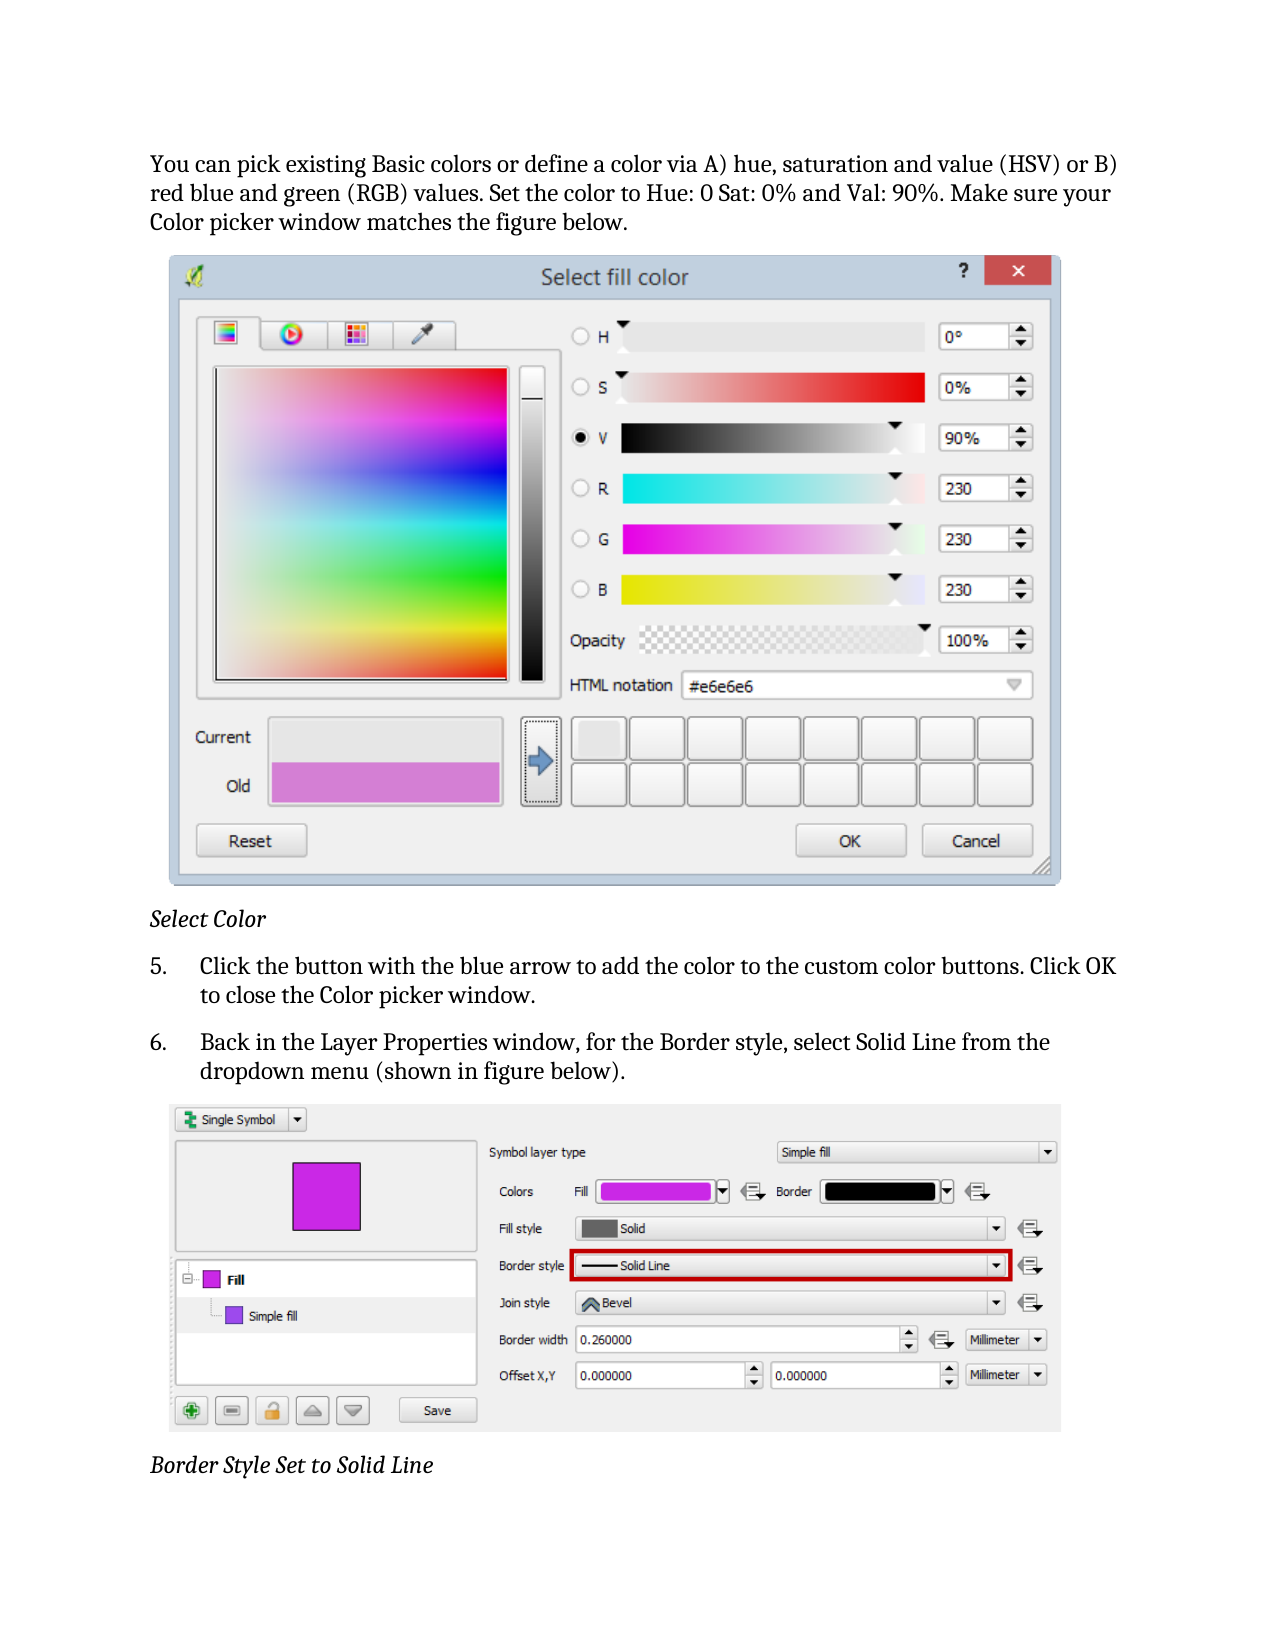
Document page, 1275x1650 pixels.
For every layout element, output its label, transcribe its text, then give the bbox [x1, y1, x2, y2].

text You can pick existing Basic colors or define a color via A) hue, saturation and value (HSV) or B) red blue and green (RGB) values. Set the color to Hue: 0 Sat: 0% and Val: 90%. Make sure your Color picker window matches the figure below. [150, 150, 1125, 236]
picture [168, 255, 1062, 886]
list Back in the Layer Properties window, for the Border style, select Solid Line from the dropdown menu (shown in figure below). [150, 1028, 1125, 1086]
picture [168, 1104, 1062, 1432]
text Border Style Set to Solid Line [150, 1451, 1125, 1479]
text Select Color [150, 904, 1125, 933]
list Click the button with the blue arrow to add the color to the custom color buttons. Click OK to close the Color picker window. [150, 952, 1125, 1009]
